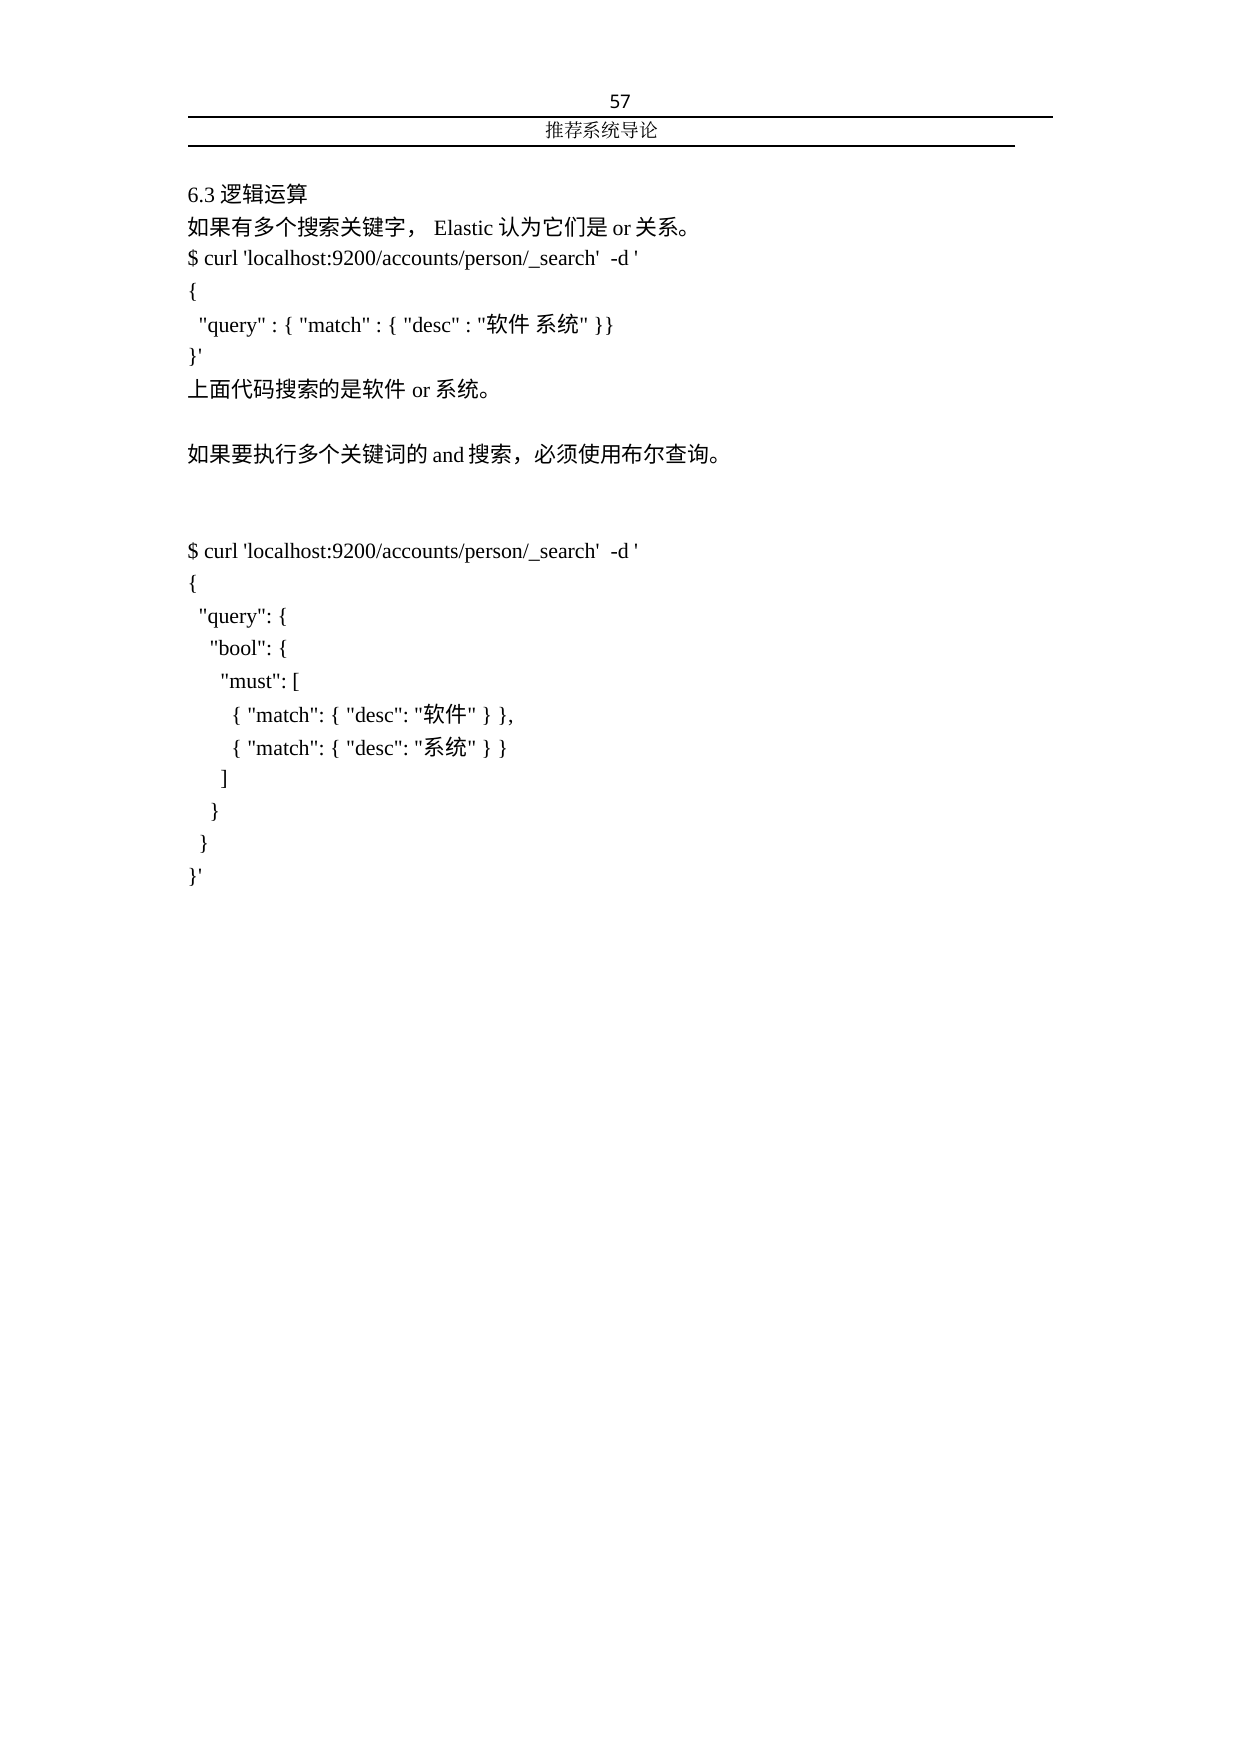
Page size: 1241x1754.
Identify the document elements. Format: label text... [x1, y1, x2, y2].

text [187, 242, 1053, 274]
text "query" : { "match" : { "desc" : "软件 系统" }} [187, 307, 1053, 339]
text } [187, 827, 1053, 859]
text "query": { [187, 599, 1053, 632]
text { [187, 274, 1053, 307]
text 如果要执行多个关键词的and搜索，必须使用布尔查询。 [187, 437, 1053, 469]
text ] [187, 762, 1053, 794]
text }' [187, 859, 1053, 892]
text } [187, 794, 1053, 827]
text { "match": { "desc": "系统" } } [187, 729, 1053, 762]
text 6.3 逻辑运算 [187, 177, 1053, 209]
text { [187, 567, 1053, 599]
text 如果有多个搜索关键字， Elastic 认为它们是or关系。 [187, 209, 1053, 242]
text { "match": { "desc": "软件" } }, [187, 697, 1053, 729]
text }' [187, 339, 1053, 372]
text "bool": { [187, 632, 1053, 664]
text $ curl 'localhost:9200/accounts/person/_search' -d ' [187, 534, 1053, 567]
text 上面代码搜索的是软件 or 系统。 [187, 372, 1053, 404]
text "must": [ [187, 664, 1053, 697]
